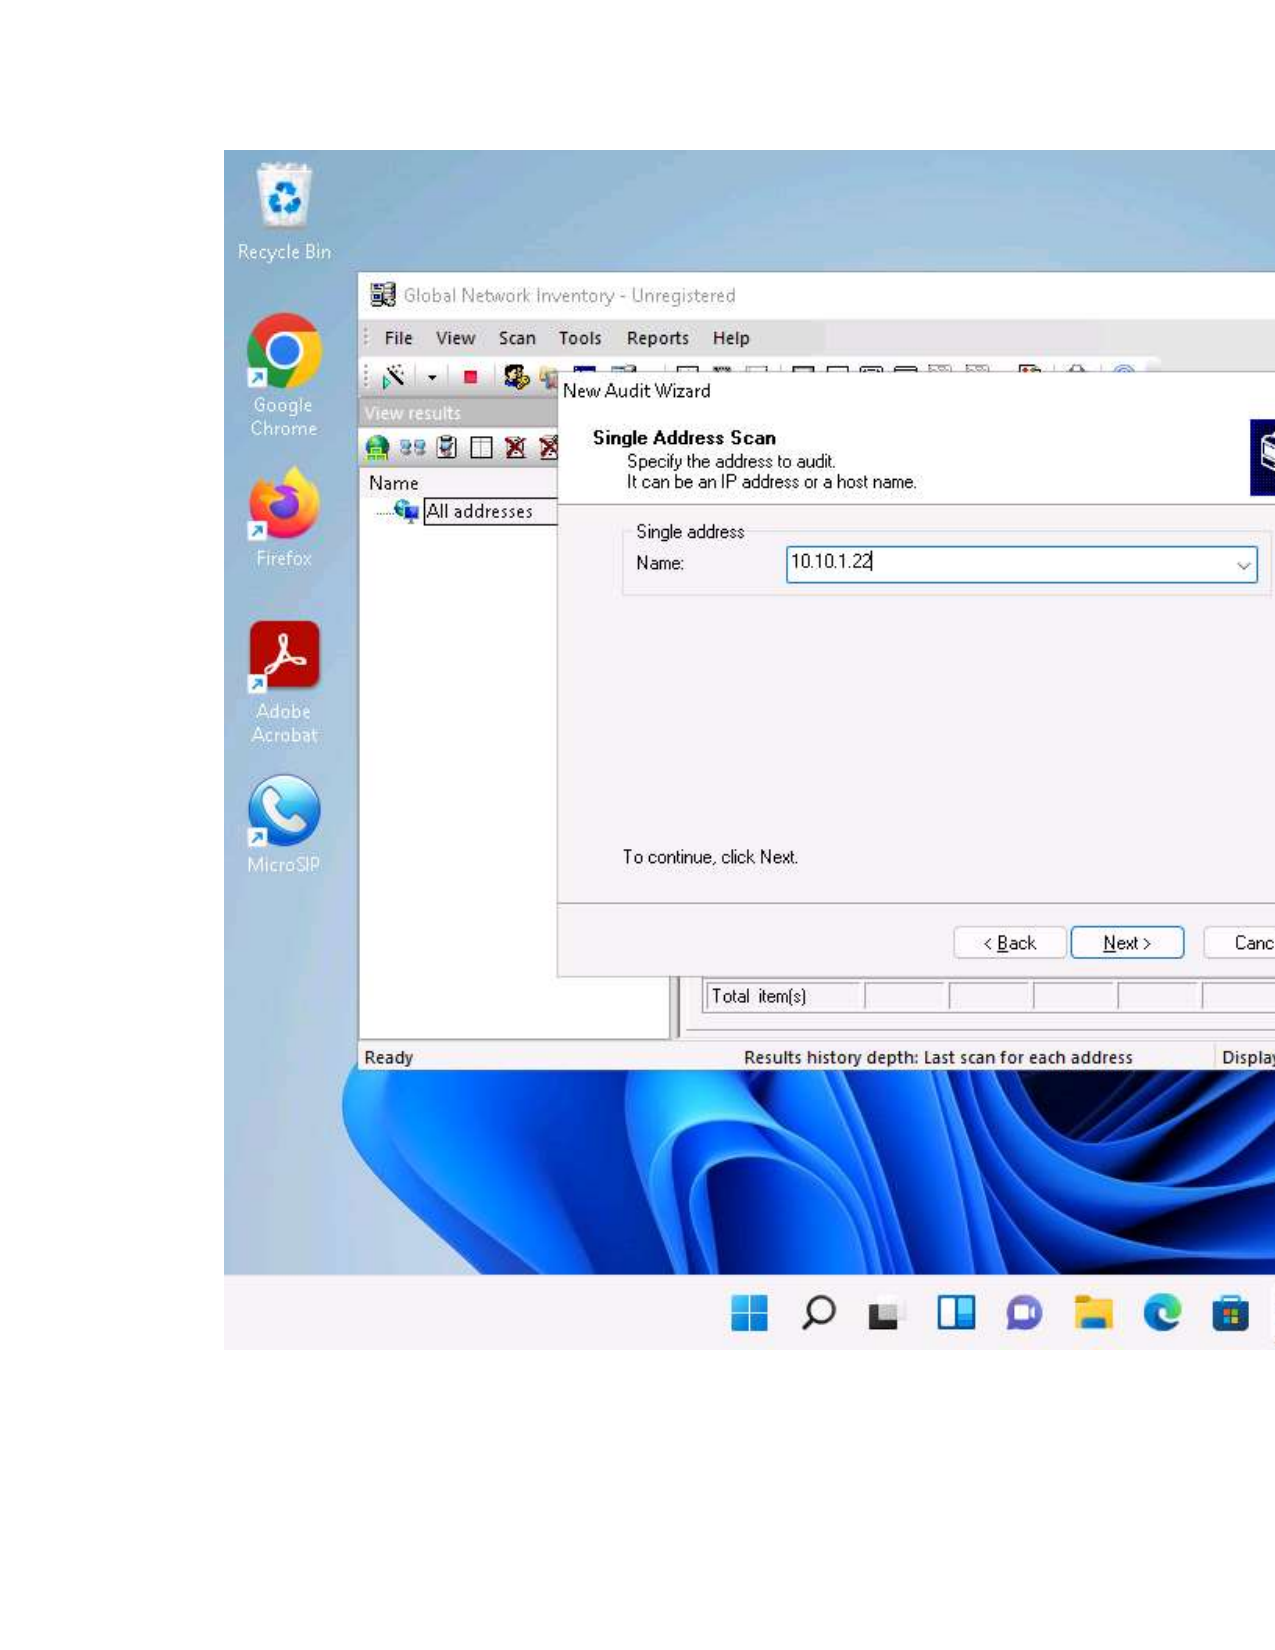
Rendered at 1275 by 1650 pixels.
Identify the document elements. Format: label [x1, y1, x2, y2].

picture [224, 150, 1275, 1350]
